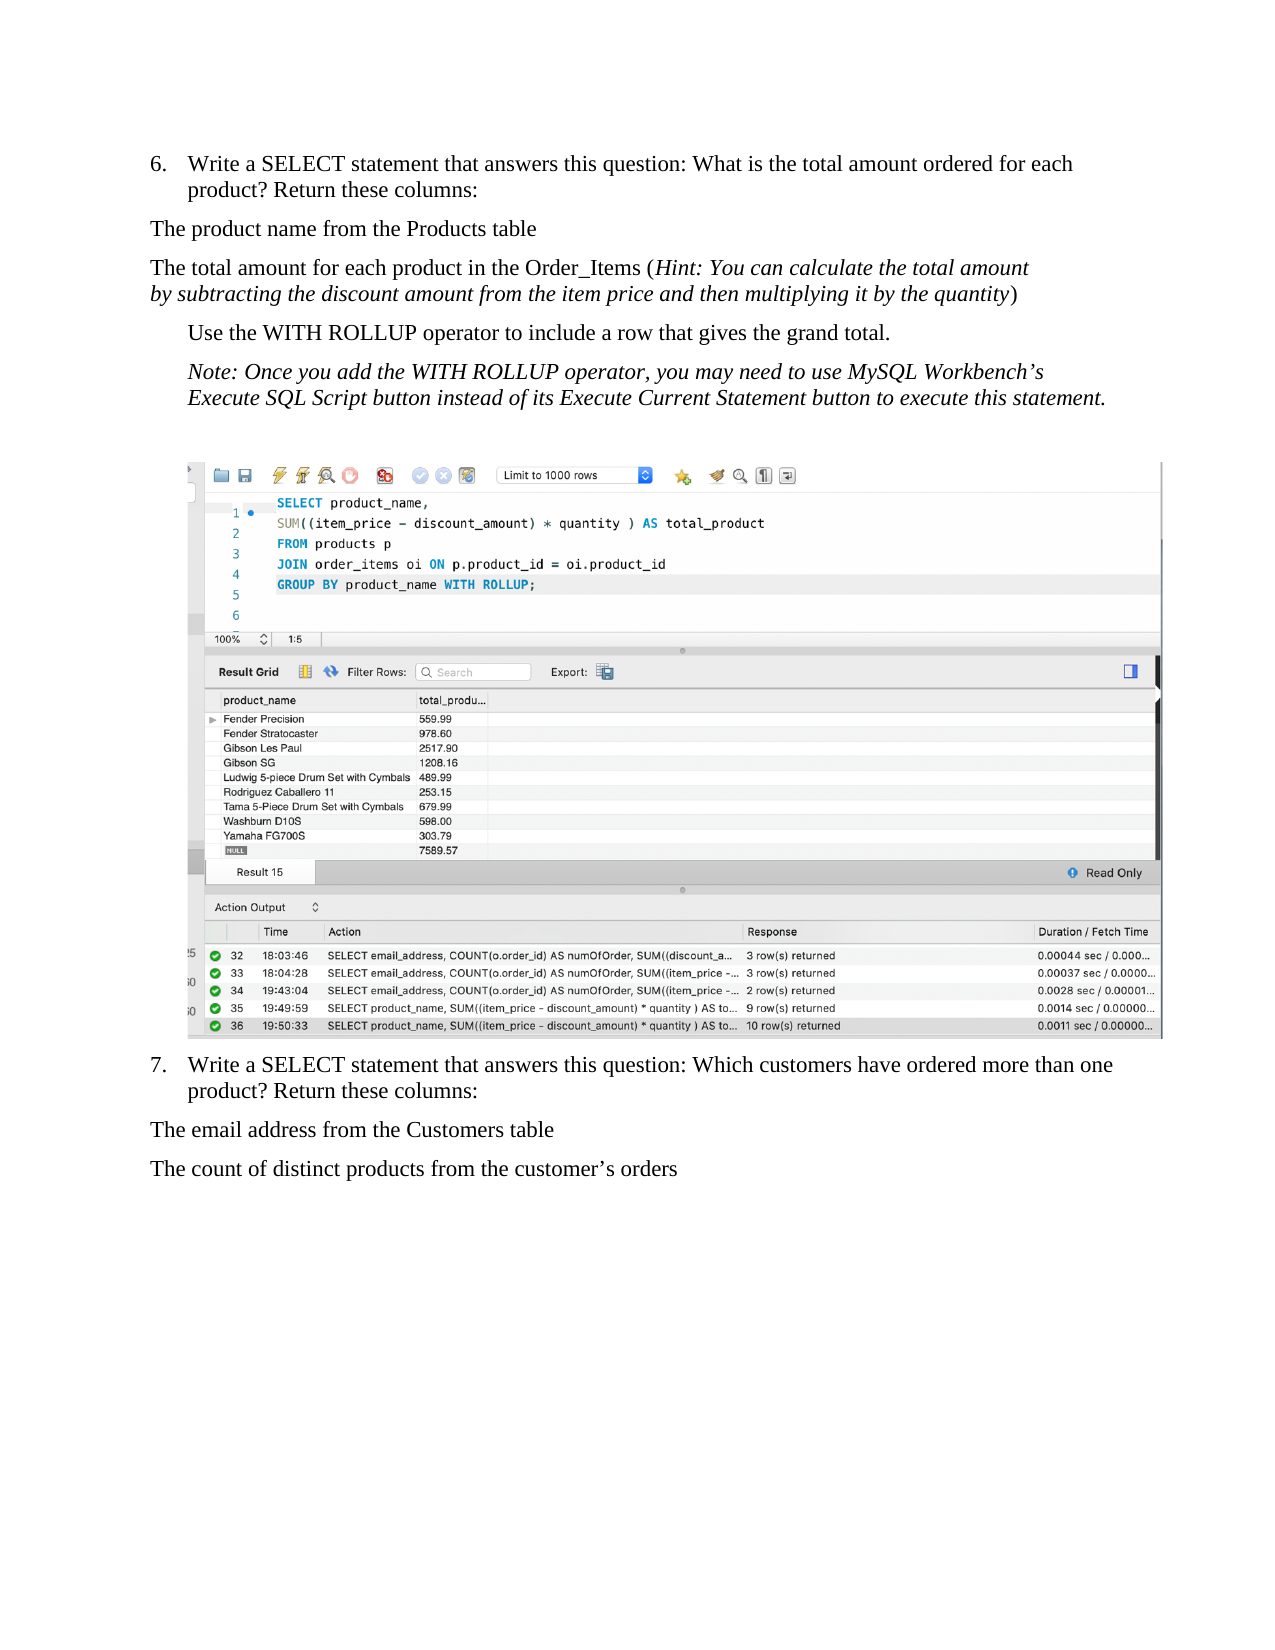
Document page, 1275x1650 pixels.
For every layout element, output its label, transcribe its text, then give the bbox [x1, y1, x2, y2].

list Write a SELECT statement that answers this question: What is the total amount ordered for each product? Return these columns: [150, 150, 1125, 203]
text The product name from the Products table [150, 215, 1125, 242]
list Write a SELECT statement that answers this question: Which customers have ordered more than one product? Return these columns: [150, 1051, 1125, 1103]
text The count of distinct products from the customer’s orders [150, 1155, 1125, 1181]
text The email address from the Customers table [150, 1116, 1125, 1142]
text Note: Once you add the WITH ROLLUP operator, you may need to use MySQL Workbench’s Execute SQL Script button instead of its Execute Current Statement button to execute this statement. [187, 358, 1125, 411]
picture [187, 462, 1163, 1039]
text The total amount for each product in the Order_Items (Hint: You can calculate the total amount by subtracting the discount amount from the item price and then multiplying it by the quantity) [150, 254, 1050, 307]
text Use the WITH ROLLUP operator to include a row that gives the grand total. [187, 319, 1125, 346]
